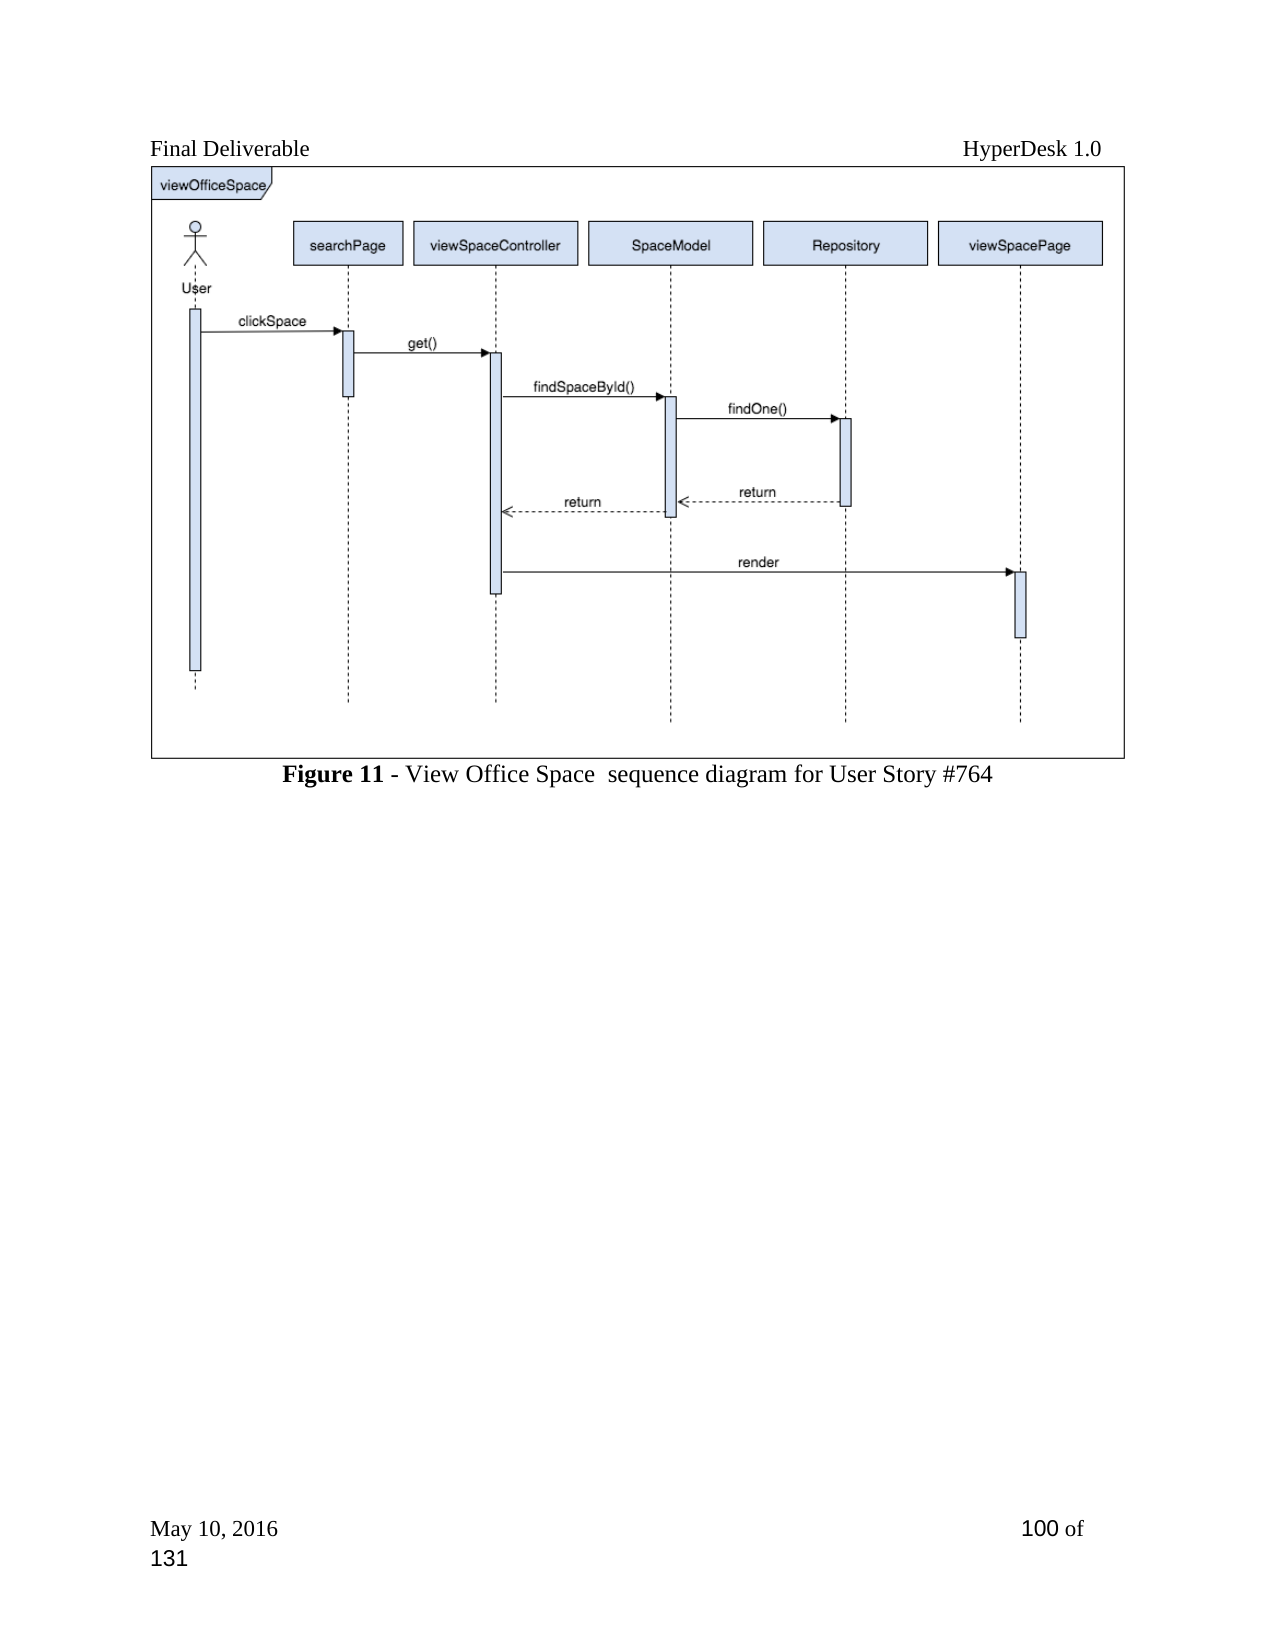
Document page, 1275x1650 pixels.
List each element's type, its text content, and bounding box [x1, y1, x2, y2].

picture [150, 165, 1125, 760]
text Figure 11 - View Office Space sequence diagram for User Story #764 [150, 760, 1125, 788]
